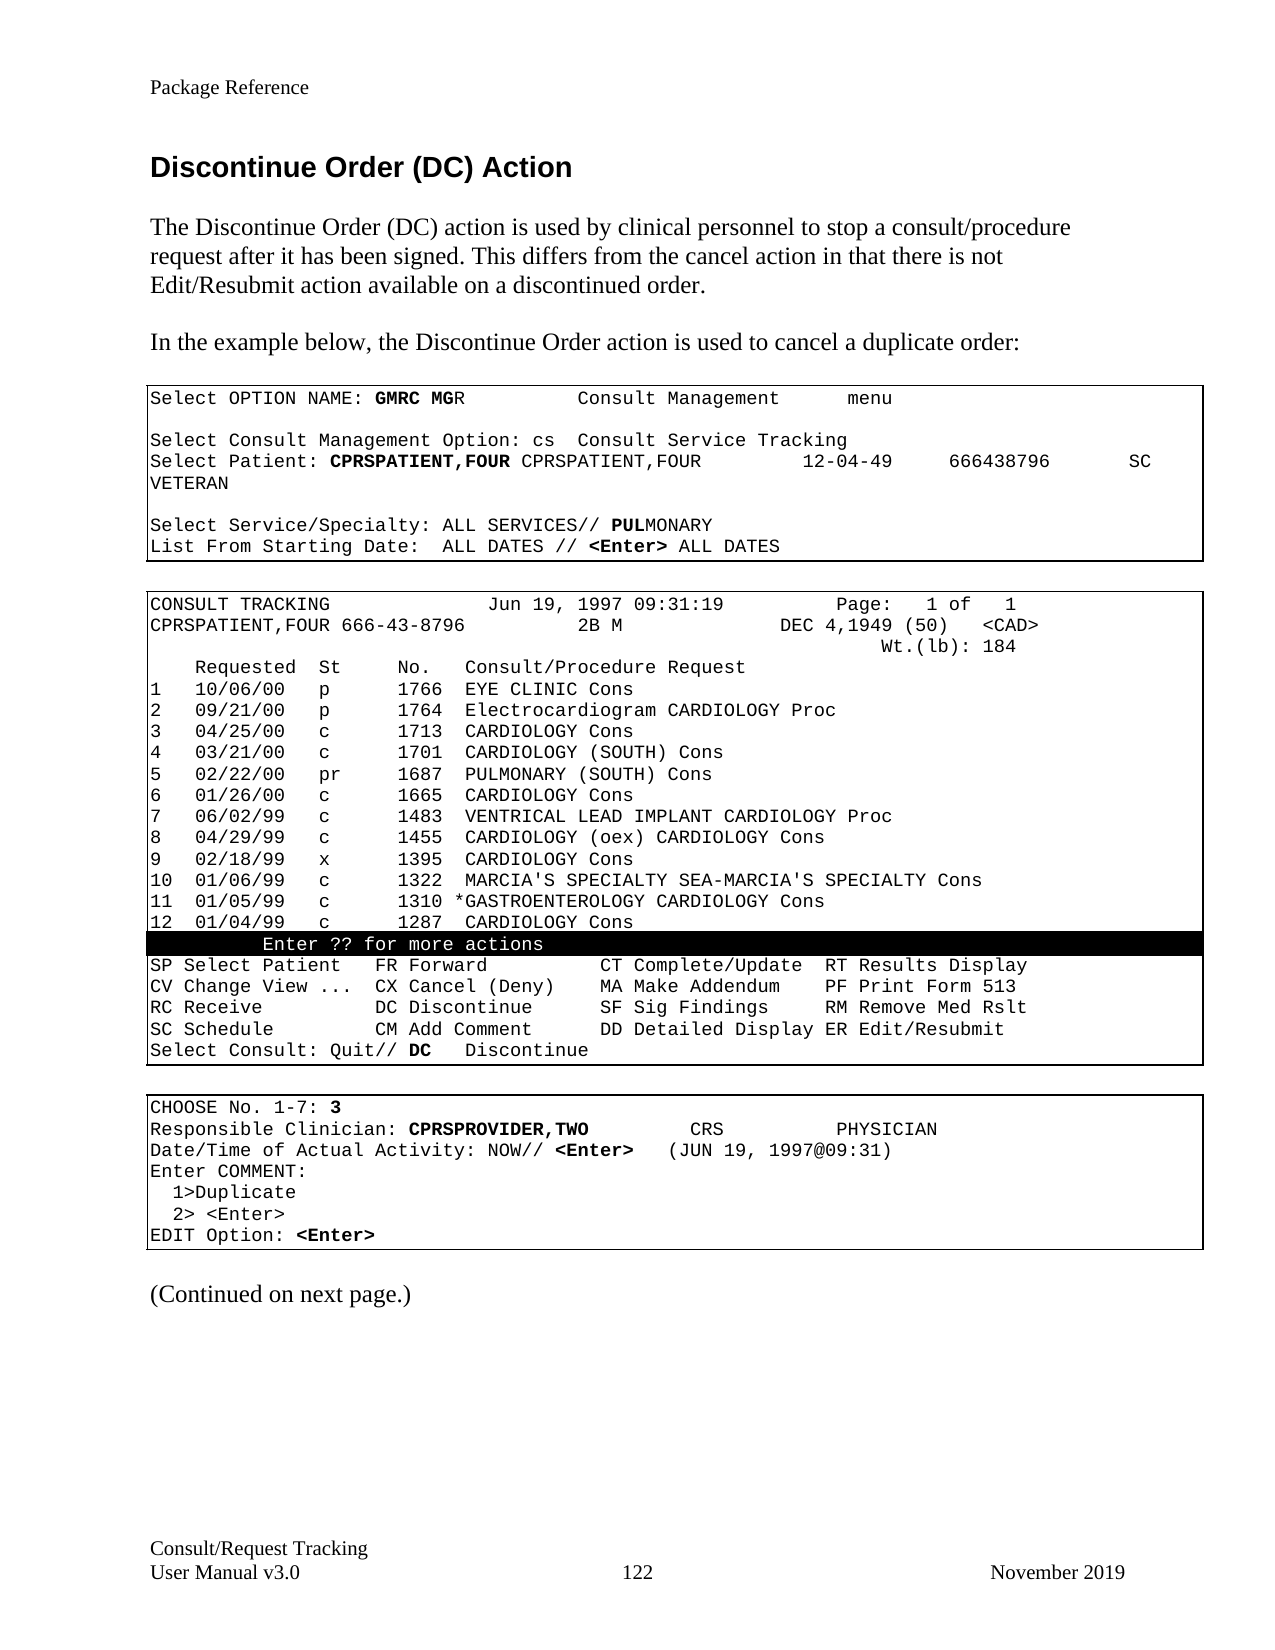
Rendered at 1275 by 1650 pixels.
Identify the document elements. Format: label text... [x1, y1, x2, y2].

text 1>Duplicate [148, 1179, 1202, 1201]
text SC Schedule CM Add Comment DD Detailed Display ER Edit/Resubmit [148, 1016, 1202, 1037]
text Date/Time of Actual Activity: NOW// <Enter> (JUN 19, 1997@09:31) [148, 1137, 1202, 1158]
text 11 01/05/99 c 1310 *GASTROENTEROLOGY CARDIOLOGY Cons [148, 888, 1202, 909]
text 9 02/18/99 x 1395 CARDIOLOGY Cons [148, 846, 1202, 867]
text RC Receive DC Discontinue SF Sig Findings RM Remove Med Rslt [148, 994, 1202, 1016]
text Responsible Clinician: CPRSPROVIDER,TWO CRS PHYSICIAN [148, 1116, 1202, 1137]
text SP Select Patient FR Forward CT Complete/Update RT Results Display [148, 952, 1202, 973]
text 7 06/02/99 c 1483 VENTRICAL LEAD IMPLANT CARDIOLOGY Proc [148, 803, 1202, 824]
text In the example below, the Discontinue Order action is used to cancel a duplicate order: [150, 327, 1125, 356]
text 5 02/22/00 pr 1687 PULMONARY (SOUTH) Cons [148, 761, 1202, 782]
text The Discontinue Order (DC) action is used by clinical personnel to stop a consult/procedure request after it has been signed. This differs from the cancel action in that there is not Edit/Resubmit action available on a discontinued order. [150, 212, 1125, 298]
text Enter COMMENT: [148, 1158, 1202, 1179]
text 6 01/26/00 c 1665 CARDIOLOGY Cons [148, 782, 1202, 803]
text 12 01/04/99 c 1287 CARDIOLOGY Cons [148, 909, 1202, 931]
text 10 01/06/99 c 1322 MARCIA'S SPECIALTY SEA-MARCIA'S SPECIALTY Cons [148, 867, 1202, 888]
text EDIT Option: <Enter> [148, 1222, 1202, 1249]
text Select Consult: Quit// DC Discontinue [148, 1037, 1202, 1064]
text Wt.(lb): 184 [148, 633, 1202, 654]
text CPRSPATIENT,FOUR 666-43-8796 2B M DEC 4,1949 (50) <CAD> [148, 612, 1202, 633]
subtitle Discontinue Order (DC) Action [150, 150, 1125, 183]
text Select Patient: CPRSPATIENT,FOUR CPRSPATIENT,FOUR 12-04-49 666438796 SC VETERAN [148, 448, 1202, 495]
text Select Consult Management Option: cs Consult Service Tracking [148, 427, 1202, 448]
text Requested St No. Consult/Procedure Request [148, 654, 1202, 676]
text 8 04/29/99 c 1455 CARDIOLOGY (oex) CARDIOLOGY Cons [148, 824, 1202, 846]
text 1 10/06/00 p 1766 EYE CLINIC Cons [148, 676, 1202, 697]
text 2 09/21/00 p 1764 Electrocardiogram CARDIOLOGY Proc [148, 697, 1202, 718]
text (Continued on next page.) [150, 1279, 1125, 1308]
text CV Change View ... CX Cancel (Deny) MA Make Addendum PF Print Form 513 [148, 973, 1202, 994]
text CHOOSE No. 1-7: 3 [148, 1096, 1202, 1116]
text Select OPTION NAME: GMRC MGR Consult Management menu [148, 386, 1202, 410]
text CONSULT TRACKING Jun 19, 1997 09:31:19 Page: 1 of 1 [148, 592, 1202, 612]
text 3 04/25/00 c 1713 CARDIOLOGY Cons [148, 718, 1202, 739]
text Select Service/Specialty: ALL SERVICES// PULMONARY [148, 512, 1202, 533]
text List From Starting Date: ALL DATES // <Enter> ALL DATES [148, 533, 1202, 560]
text 4 03/21/00 c 1701 CARDIOLOGY (SOUTH) Cons [148, 739, 1202, 761]
text Enter ?? for more actions [148, 931, 1202, 952]
text 2> <Enter> [148, 1201, 1202, 1222]
